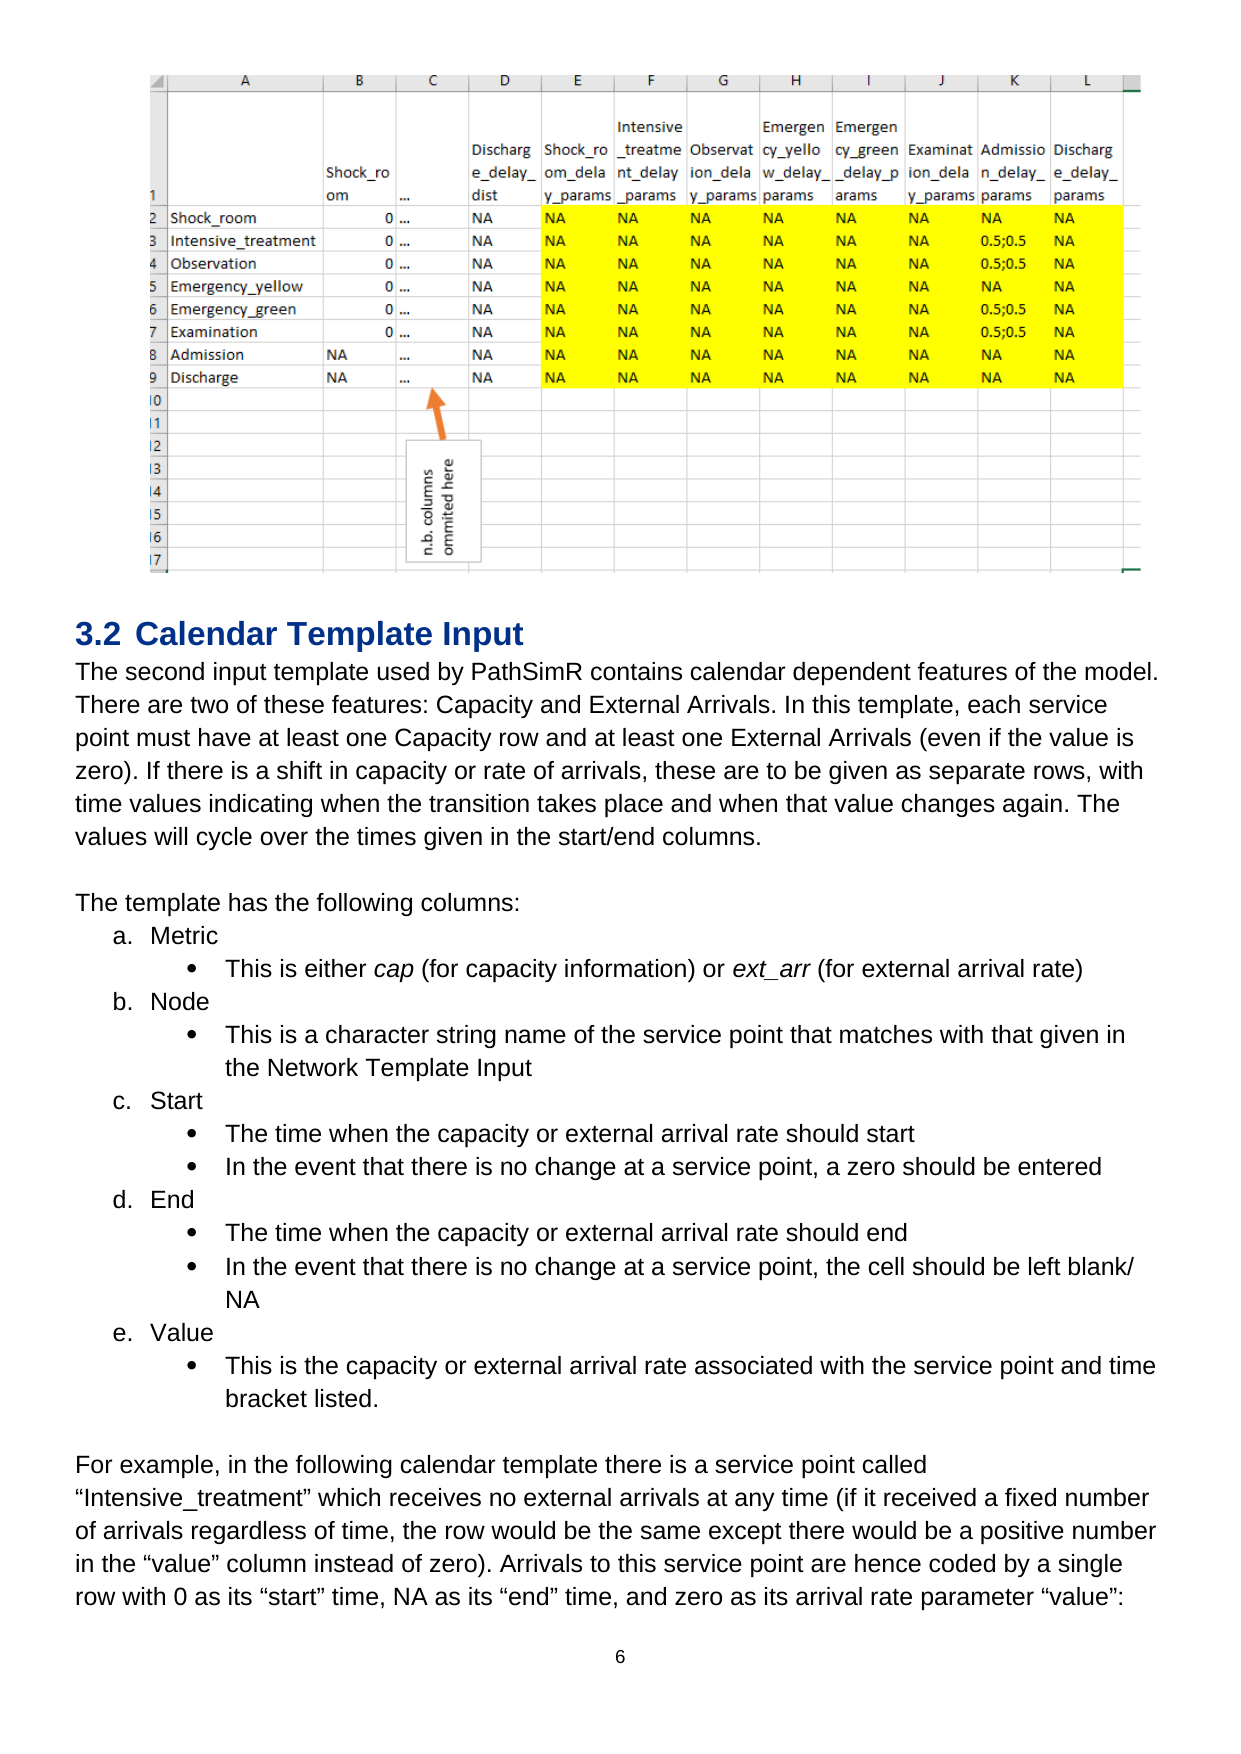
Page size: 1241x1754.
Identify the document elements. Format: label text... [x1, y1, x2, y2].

subtitle Calendar Template Input [75, 614, 1165, 653]
list Start [112, 1086, 1165, 1115]
list End [112, 1185, 1165, 1214]
text For example, in the following calendar template there is a service point called “Intensive_treatment” which receives no external arrivals at any time (if it received a fixed number of arrivals regardless of time, the row would be the same except there would be a positive number in the “value” column instead of zero). Arrivals to this service point are hence coded by a single row with 0 as its “start” time, NA as its “end” time, and zero as its arrival rate parameter “value”: [75, 1450, 1165, 1611]
list In the event that there is no change at a service point, a zero should be entered [187, 1152, 1165, 1181]
list Value [112, 1318, 1165, 1346]
list This is a character string name of the service point that matches with that given in the Network Template Input [187, 1020, 1165, 1082]
list The time when the capacity or external arrival rate should start [187, 1119, 1165, 1148]
list The time when the capacity or external arrival rate should end [187, 1218, 1165, 1247]
picture [150, 75, 1141, 573]
list Metric [112, 921, 1165, 949]
text The second input template used by PathSimR contains calendar dependent features of the model. There are two of these features: Capacity and External Arrivals. In this template, each service point must have at least one Capacity row and at least one External Arrivals (even if the value is zero). If there is a shift in capacity or rate of arrivals, these are to be given as separate rows, with time values indicating when the transition takes place and when that value changes again. The values will cycle over the times given in the start/end columns. [75, 657, 1165, 850]
list In the event that there is no change at a service point, the cell should be left blank/ NA [187, 1251, 1165, 1313]
text The template has the following columns: [75, 888, 1165, 916]
list Node [112, 987, 1165, 1016]
list This is either cap (for capacity information) or ext_arr (for external arrival rate) [187, 954, 1165, 983]
list This is the capacity or external arrival rate associated with the service point and time bracket listed. [187, 1351, 1165, 1412]
